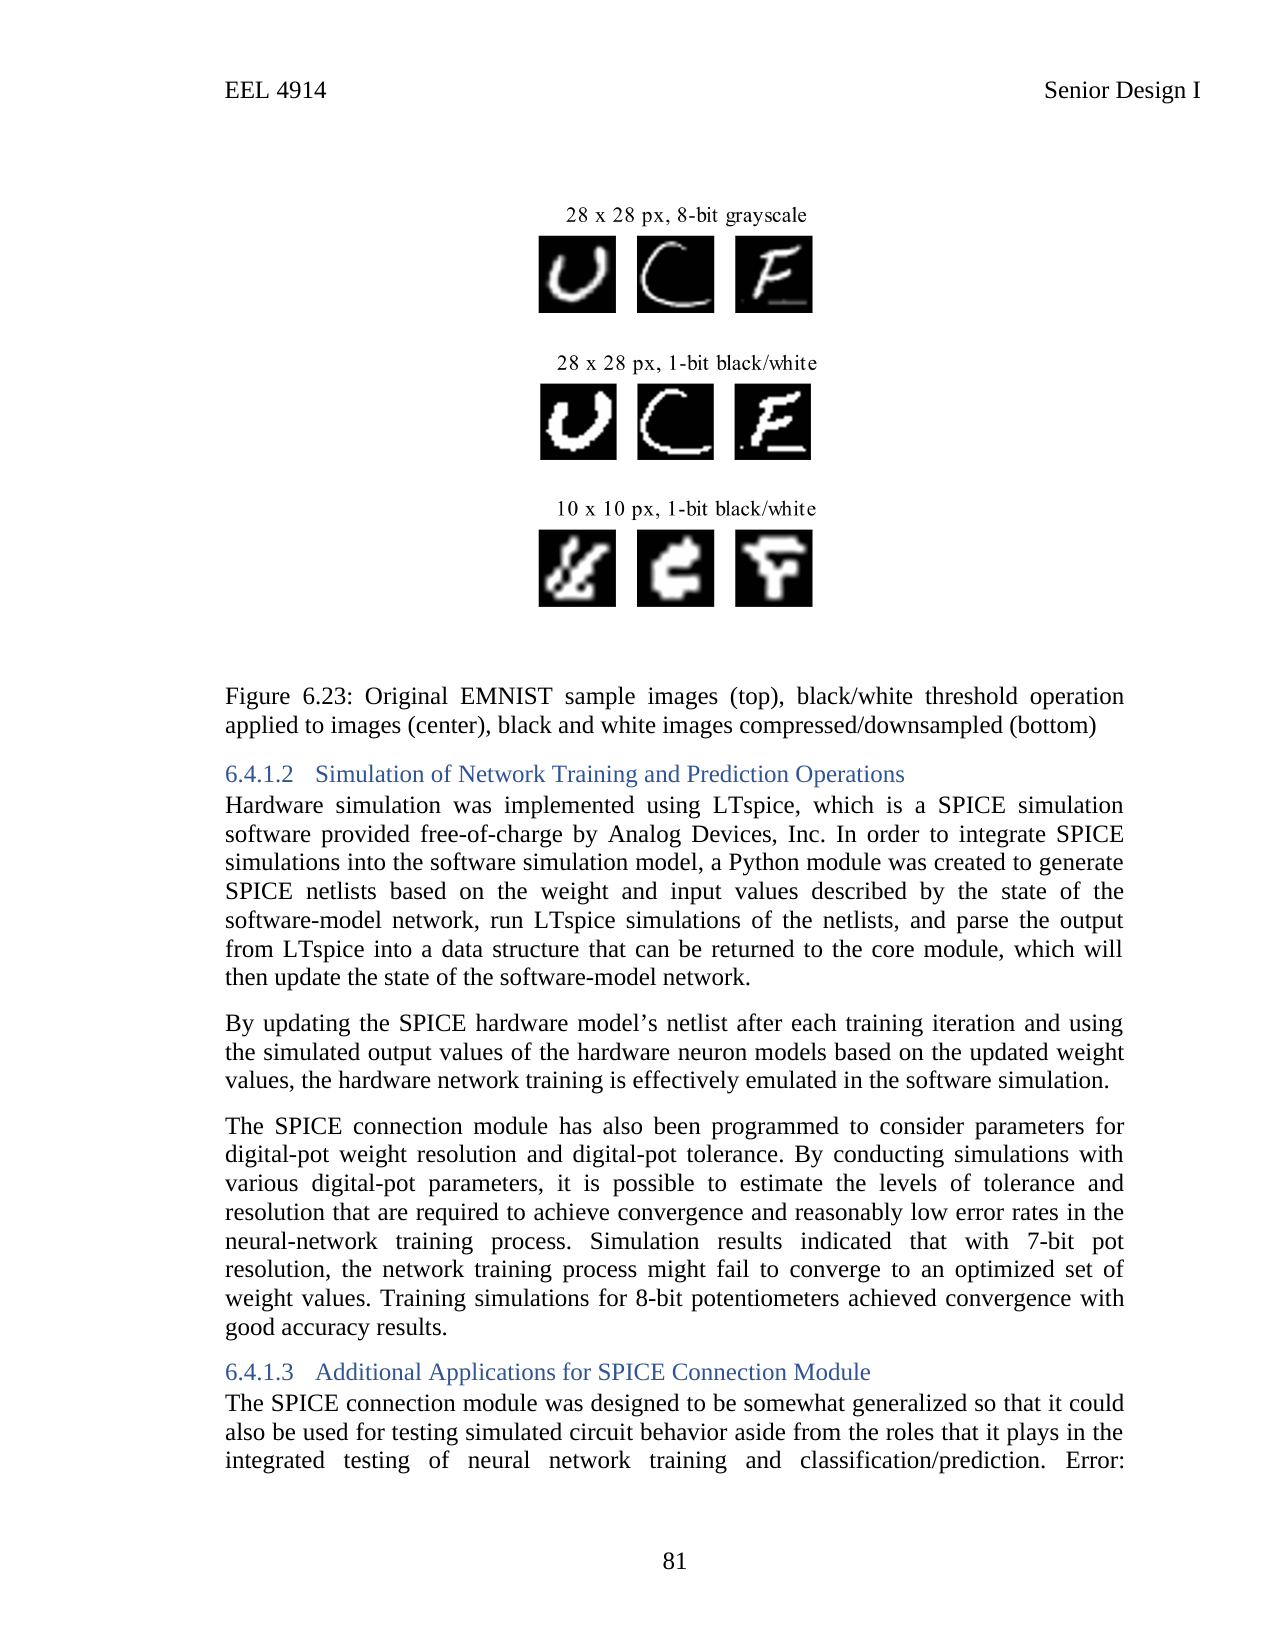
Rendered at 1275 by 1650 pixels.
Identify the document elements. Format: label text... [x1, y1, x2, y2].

text Hardware simulation was implemented using LTspice, which is a SPICE simulation software provided free-of-charge by Analog Devices, Inc. In order to integrate SPICE simulations into the software simulation model, a Python module was created to generate SPICE netlists based on the weight and input values described by the state of the software-model network, run LTspice simulations of the netlists, and parse the output from LTspice into a data structure that can be returned to the core module, which will then update the state of the software-model network. [225, 790, 1125, 991]
text By updating the SPICE hardware model’s netlist after each training iteration and using the simulated output values of the hardware neuron models based on the updated weight values, the hardware network training is effectively emulated in the software simulation. [225, 1008, 1125, 1094]
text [225, 1388, 1125, 1474]
subtitle Additional Applications for SPICE Connection Module [225, 1357, 1125, 1386]
text The SPICE connection module has also been programmed to consider parameters for digital-pot weight resolution and digital-pot tolerance. By conducting simulations with various digital-pot parameters, it is possible to estimate the levels of tolerance and resolution that are required to achieve convergence and reasonably low error rates in the neural-network training process. Simulation results indicated that with 7-bit pot resolution, the network training process might fail to converge to an optimized set of weight values. Training simulations for 8-bit potentiometers achieved convergence with good accuracy results. [225, 1111, 1125, 1341]
subtitle Simulation of Network Training and Prediction Operations [225, 759, 1125, 788]
picture [480, 150, 870, 665]
